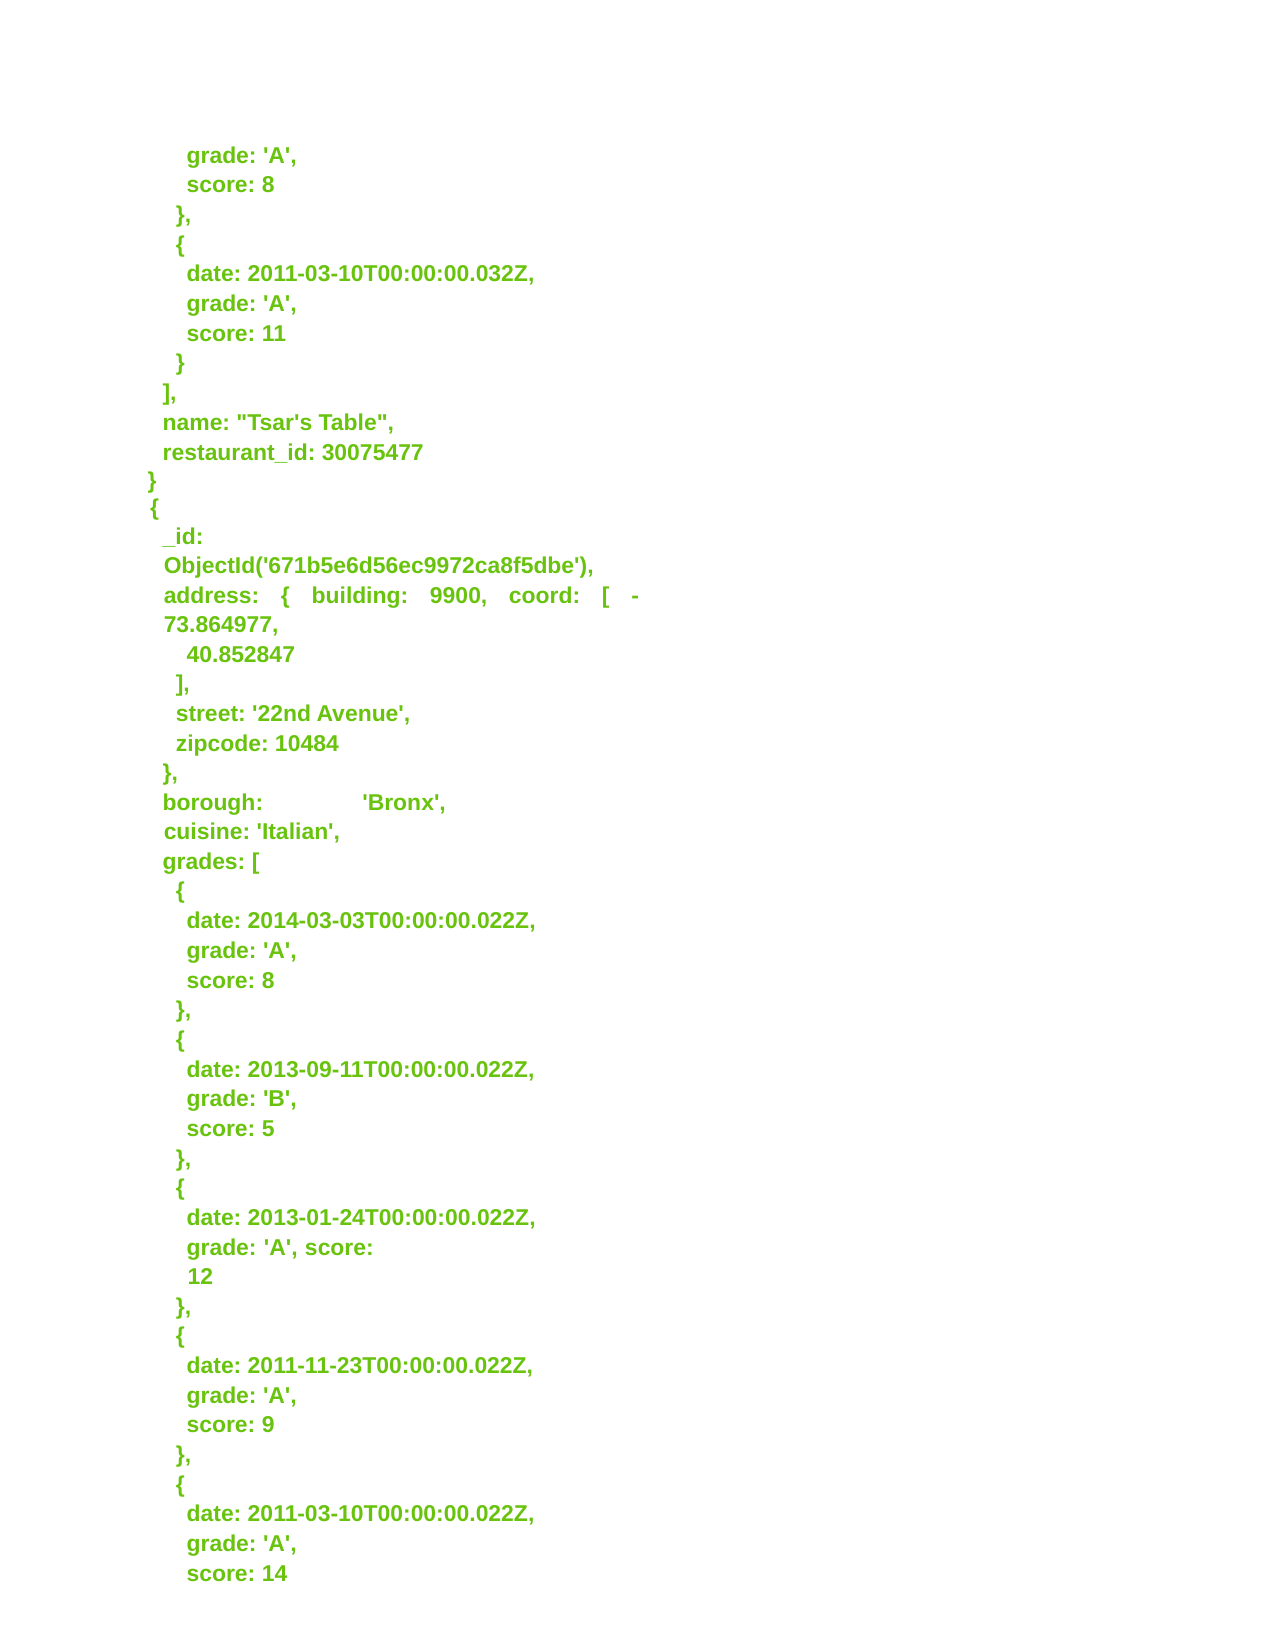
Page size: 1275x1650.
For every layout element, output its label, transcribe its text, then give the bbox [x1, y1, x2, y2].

text { [176, 1322, 543, 1349]
text } [176, 349, 543, 376]
text }, [176, 1293, 543, 1319]
text date: 2011-03-10T00:00:00.022Z, [186, 1500, 543, 1527]
text { [176, 231, 543, 257]
text { [176, 1471, 543, 1497]
text grade: 'A', [186, 142, 543, 168]
text date: 2013-01-24T00:00:00.022Z, [186, 1204, 543, 1230]
text score: 5 [186, 1115, 543, 1141]
text 40.852847 [186, 641, 543, 667]
text date: 2014-03-03T00:00:00.022Z, [186, 907, 543, 933]
text date: 2011-11-23T00:00:00.022Z, [186, 1352, 543, 1378]
text score: 9 [186, 1411, 543, 1438]
text { [176, 1026, 543, 1052]
text }, [176, 1145, 543, 1171]
text borough: 'Bronx', cuisine: 'Italian', [162, 789, 446, 844]
text }, [176, 996, 543, 1023]
text score: 8 [186, 967, 543, 993]
text _id: ObjectId('671b5e6d56ec9972ca8f5dbe'), address: { building: 9900, coord: [ -73.864977, [162, 523, 638, 637]
text grade: 'A', score: 12 [186, 1234, 374, 1289]
text grade: 'A', [186, 937, 543, 963]
text score: 8 [186, 171, 543, 198]
text street: '22nd Avenue', [176, 700, 543, 726]
text date: 2013-09-11T00:00:00.022Z, [186, 1056, 543, 1082]
text grade: 'A', [186, 290, 543, 316]
text restaurant_id: 30075477 [162, 438, 543, 465]
text } [136, 468, 161, 494]
text date: 2011-03-10T00:00:00.032Z, [186, 260, 543, 287]
text grade: 'A', [186, 1530, 543, 1556]
text grade: 'B', [186, 1085, 543, 1112]
text grade: 'A', [186, 1382, 543, 1408]
text }, [162, 759, 543, 786]
text { [150, 494, 543, 520]
text { [176, 1174, 543, 1201]
text score: 14 [186, 1560, 543, 1586]
text { [176, 877, 543, 904]
text name: "Tsar's Table", [162, 409, 543, 435]
text }, [176, 1441, 543, 1467]
text ], [176, 670, 543, 697]
text zipcode: 10484 [176, 729, 543, 756]
text ], [162, 379, 543, 405]
text }, [176, 201, 543, 227]
text score: 11 [186, 320, 543, 346]
text grades: [ [162, 848, 543, 874]
